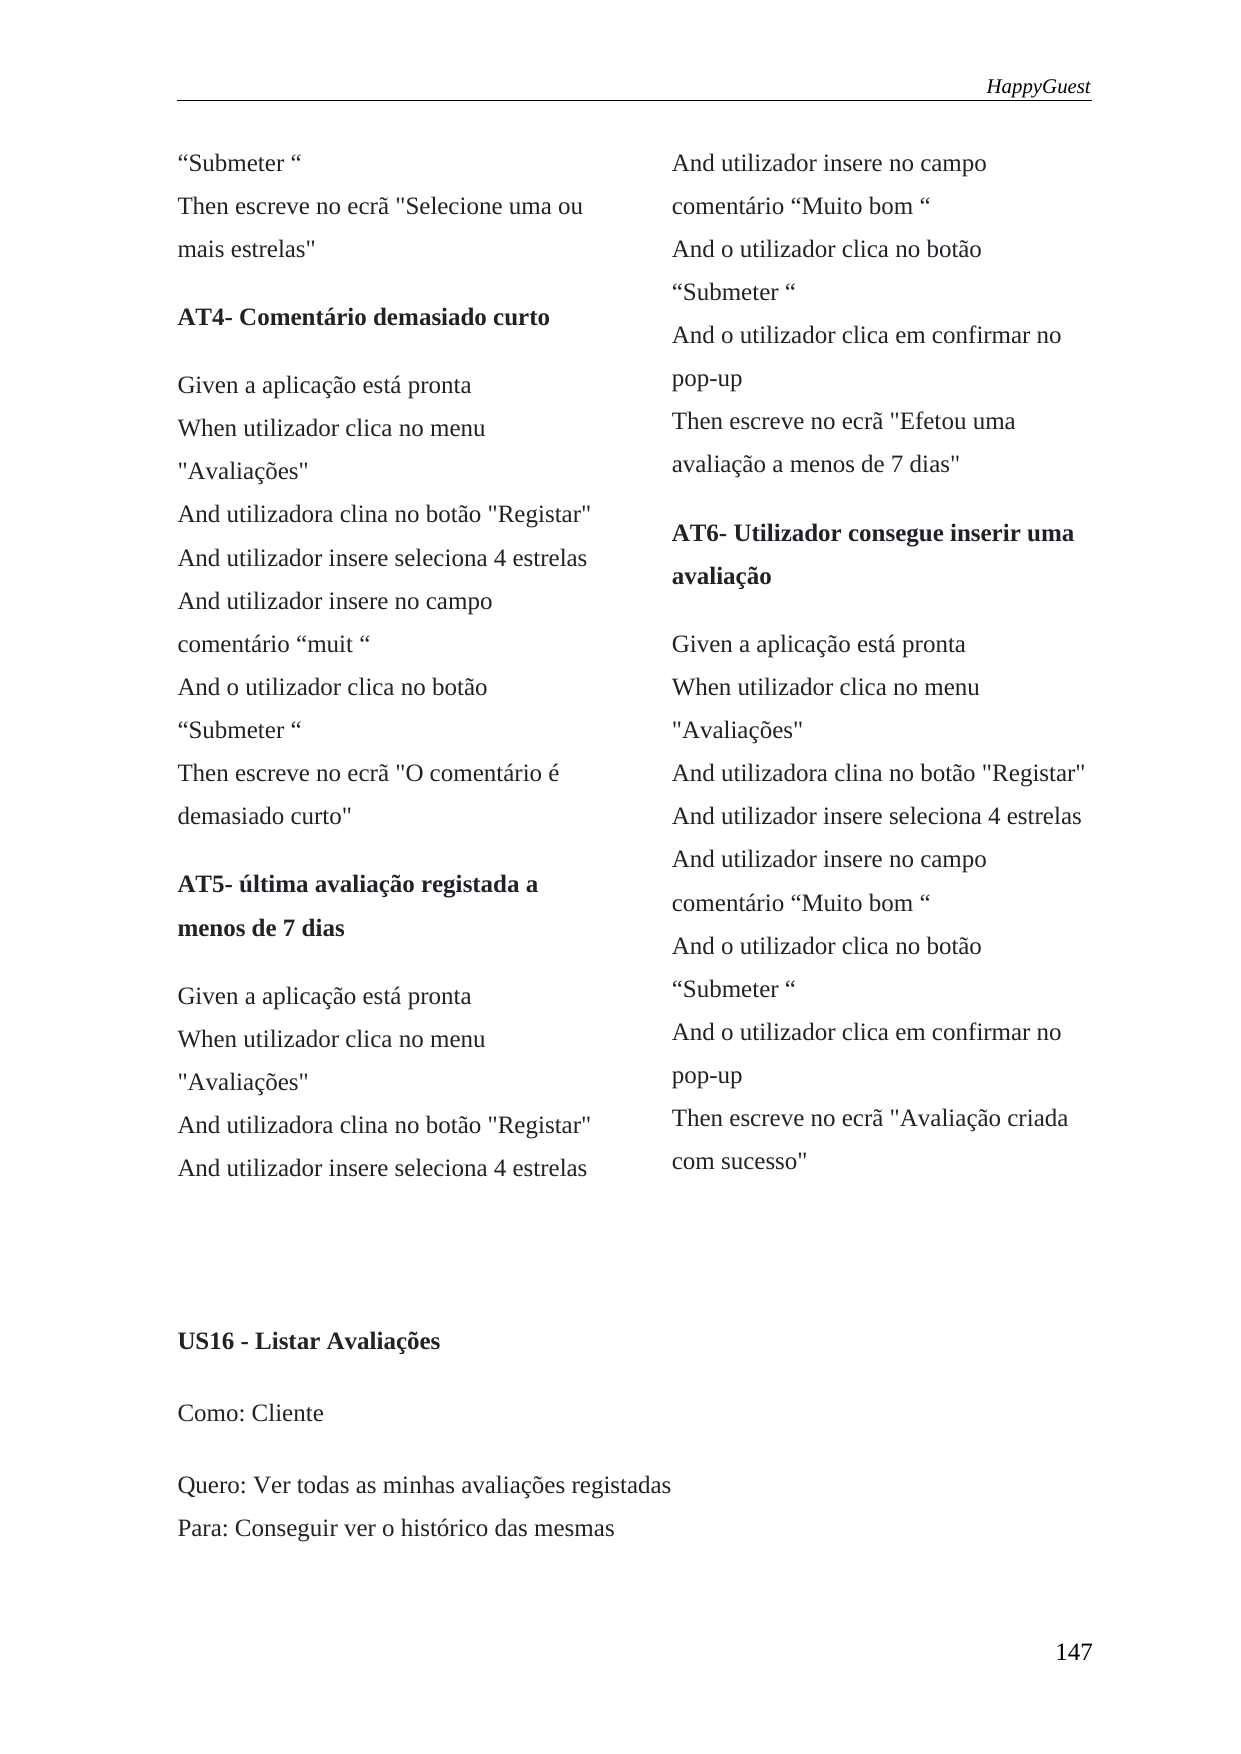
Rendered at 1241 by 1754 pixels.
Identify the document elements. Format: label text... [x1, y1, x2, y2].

text Given a aplicação está pronta When utilizador clica no menu "Avaliações" And utilizadora clina no botão "Registar" And utilizador insere seleciona 4 estrelas And utilizador insere no campo comentário “Muito bom “ And o utilizador clica no botão “Submeter “ And o utilizador clica em confirmar no pop-up Then escreve no ecrã "Efetou uma avaliação a menos de 7 dias" [177, 981, 598, 1182]
text Given a aplicação está pronta When utilizador clica no menu "Avaliações" And utilizadora clina no botão "Registar" And utilizador insere seleciona 4 estrelas And utilizador insere no campo comentário “Muito bom “ And o utilizador clica no botão “Submeter “ And o utilizador clica em confirmar no pop-up Then escreve no ecrã "Efetou uma avaliação a menos de 7 dias" [672, 148, 1092, 478]
text AT4- Comentário demasiado curto [177, 302, 598, 331]
text Para: Conseguir ver o histórico das mesmas [177, 1513, 1092, 1542]
text Quero: Ver todas as minhas avaliações registadas [177, 1470, 1092, 1499]
text US16 - Listar Avaliações [177, 1326, 1092, 1354]
text AT5- última avaliação registada a menos de 7 dias [177, 869, 598, 941]
text AT6- Utilizador consegue inserir uma avaliação [672, 518, 1092, 589]
text Como: Cliente [177, 1398, 1092, 1427]
text Given a aplicação está pronta When utilizador clica no menu "Avaliações" And utilizadora clina no botão "Registar" And utilizador insere seleciona 4 estrelas And utilizador insere no campo comentário “muit “ And o utilizador clica no botão “Submeter “ Then escreve no ecrã "O comentário é demasiado curto" [177, 370, 598, 830]
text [177, 148, 598, 263]
text Given a aplicação está pronta When utilizador clica no menu "Avaliações" And utilizadora clina no botão "Registar" And utilizador insere seleciona 4 estrelas And utilizador insere no campo comentário “Muito bom “ And o utilizador clica no botão “Submeter “ And o utilizador clica em confirmar no pop-up Then escreve no ecrã "Avaliação criada com sucesso" [672, 629, 1092, 1175]
